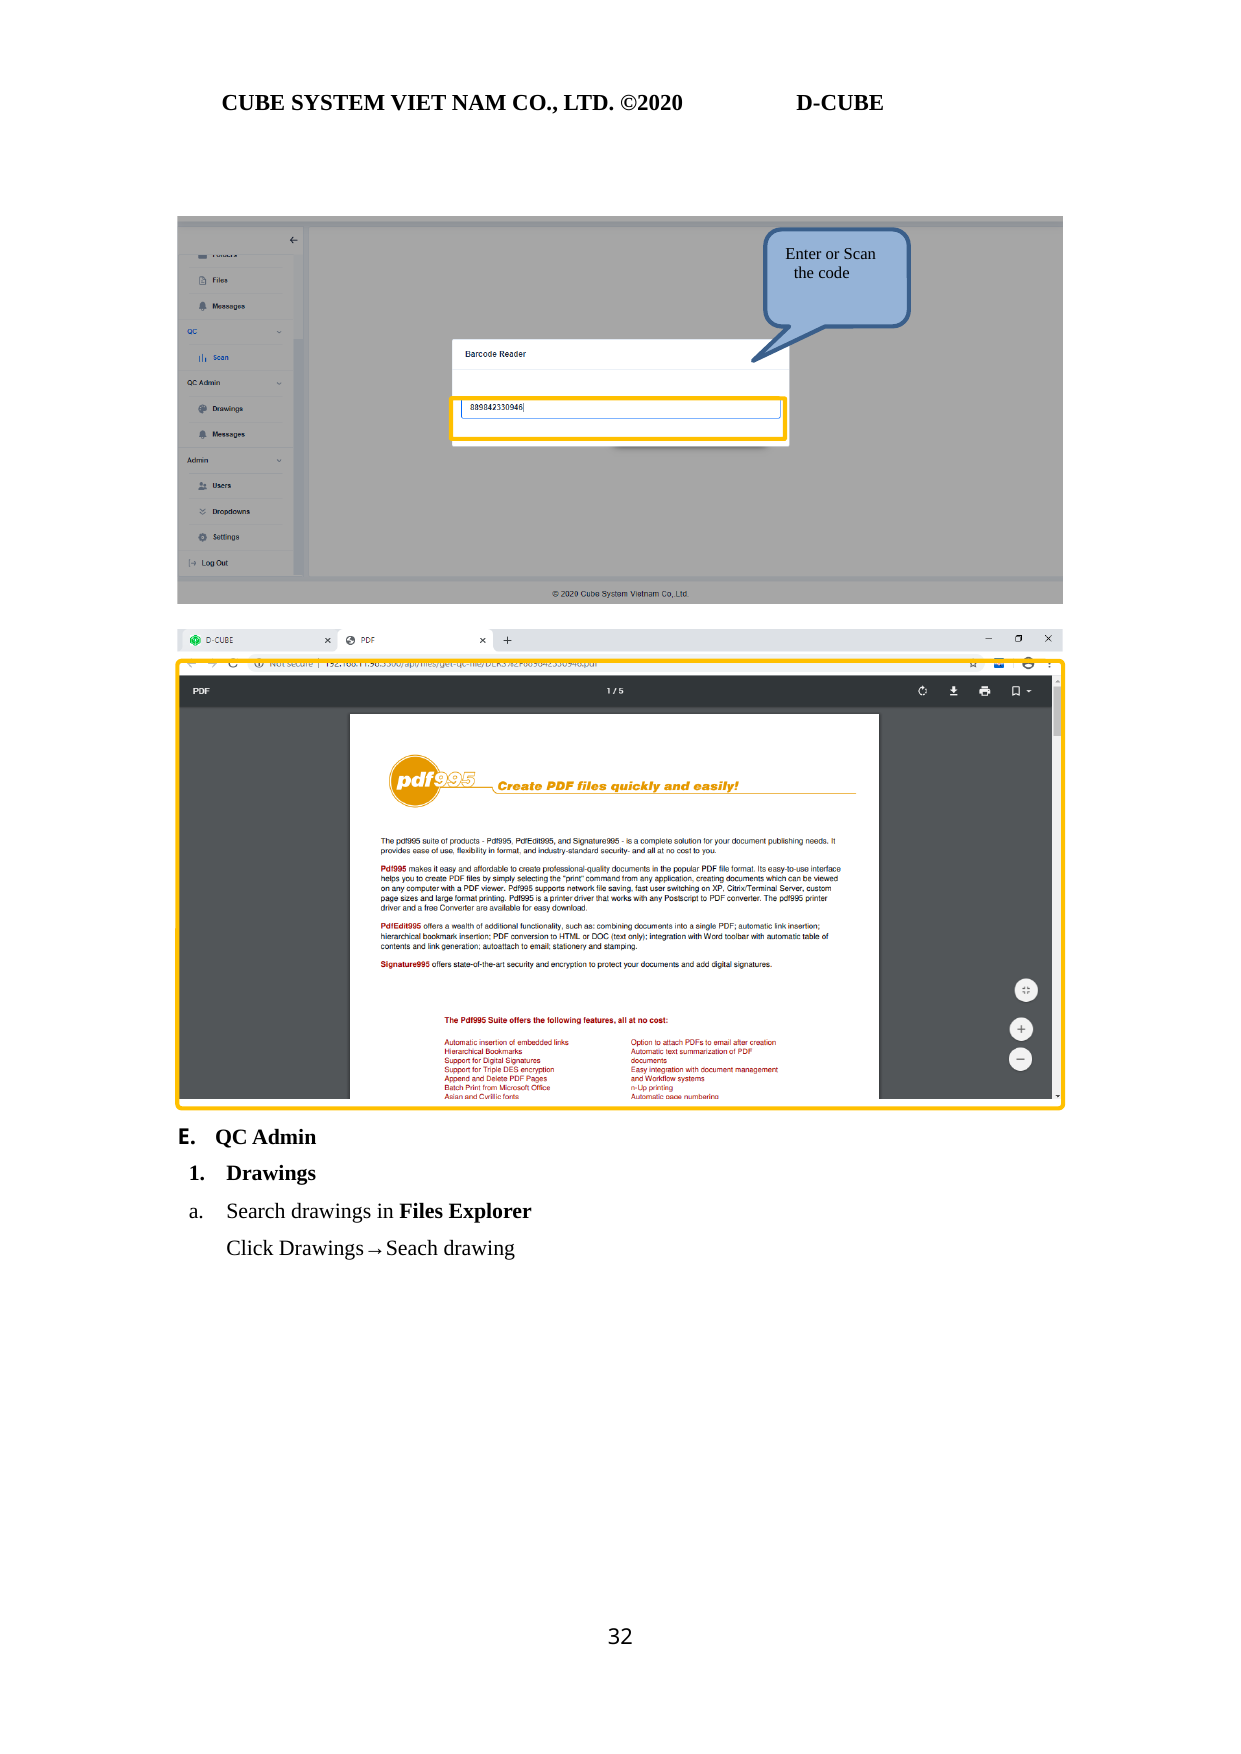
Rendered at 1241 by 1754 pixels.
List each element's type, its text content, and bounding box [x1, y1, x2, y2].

list Click Drawings→Seach drawing [226, 1229, 1063, 1267]
picture [177, 629, 1063, 659]
list Drawings [188, 1154, 1063, 1192]
picture [177, 216, 1063, 604]
picture [180, 663, 1061, 1099]
list QC Admin [177, 1117, 1063, 1154]
list Search drawings in Files Explorer [188, 1192, 1063, 1229]
